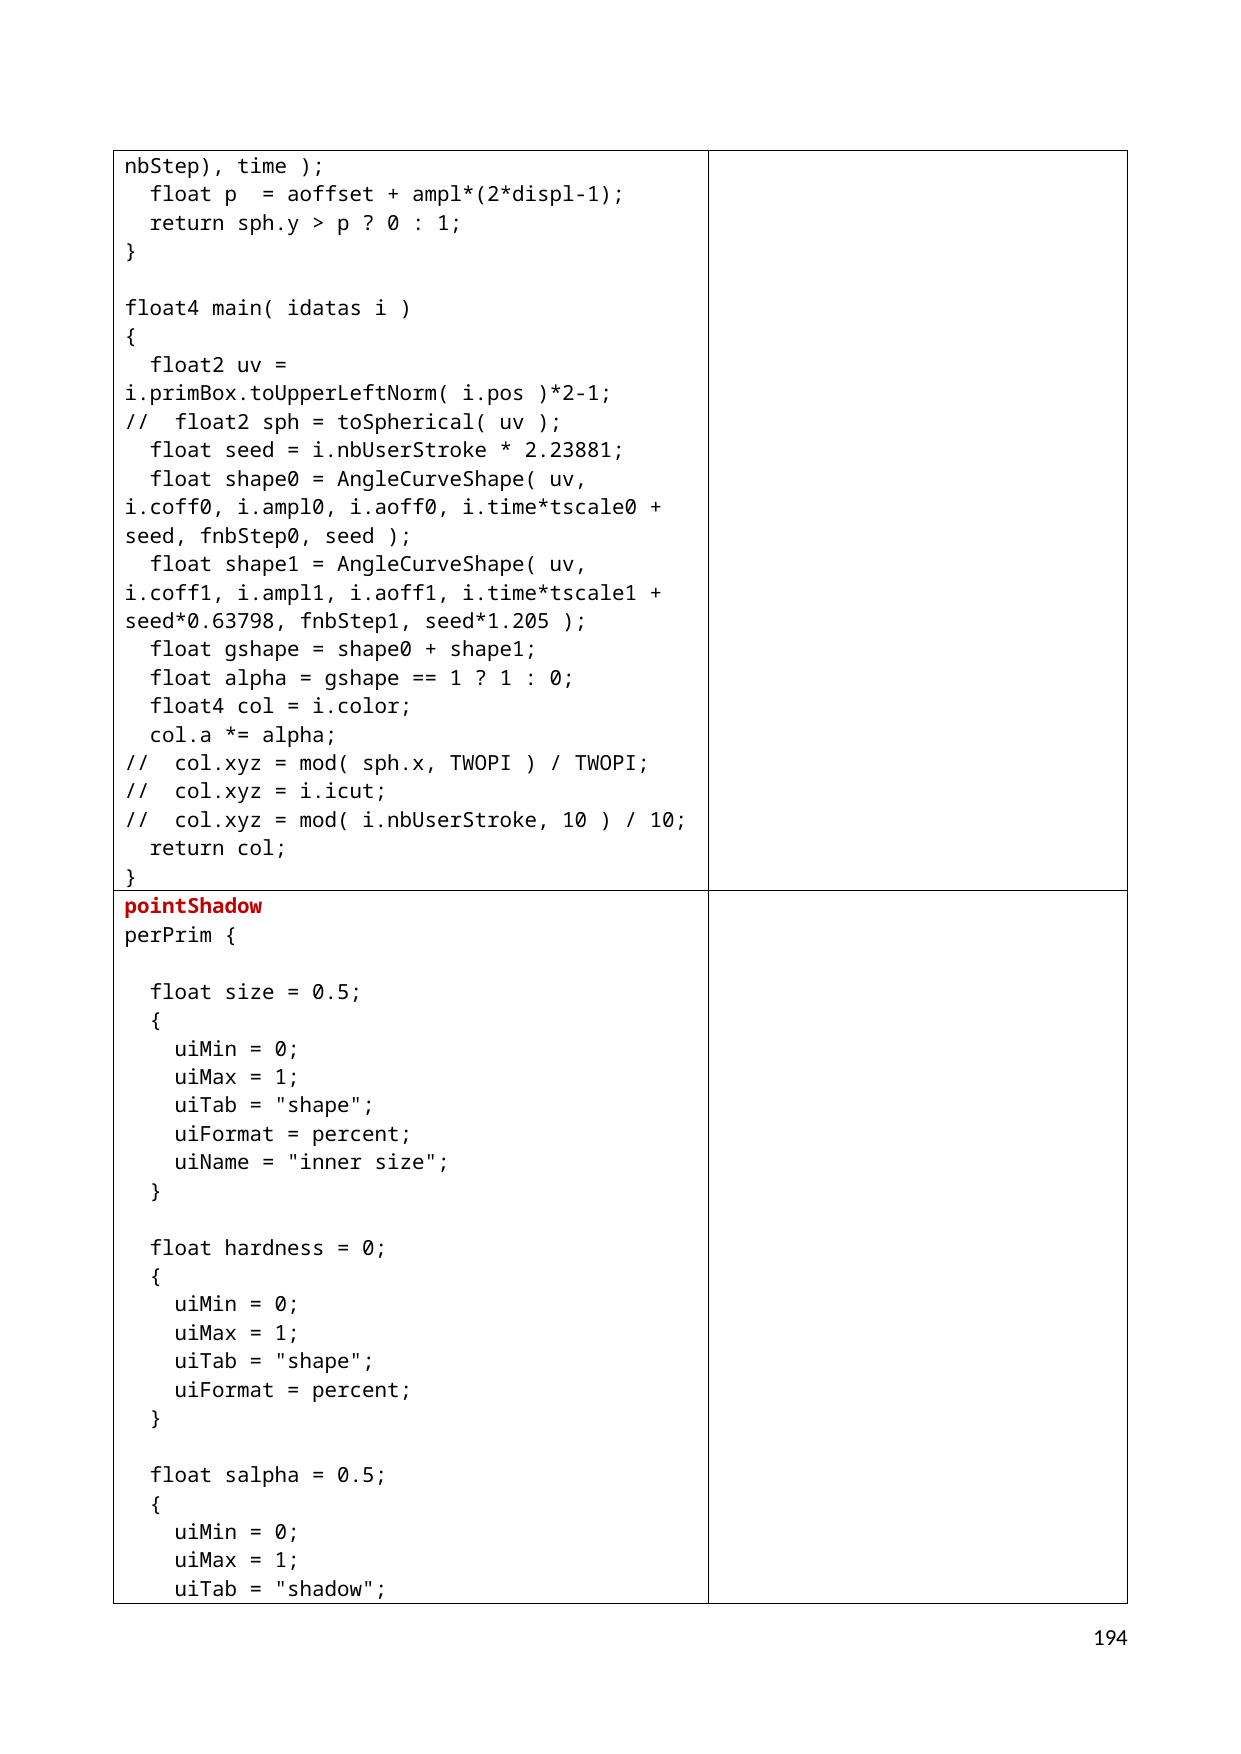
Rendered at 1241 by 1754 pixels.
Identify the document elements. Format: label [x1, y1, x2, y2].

table_cell [709, 891, 1127, 1602]
table_cell [114, 891, 708, 1602]
table_cell [114, 151, 708, 890]
table_cell [709, 151, 1127, 890]
